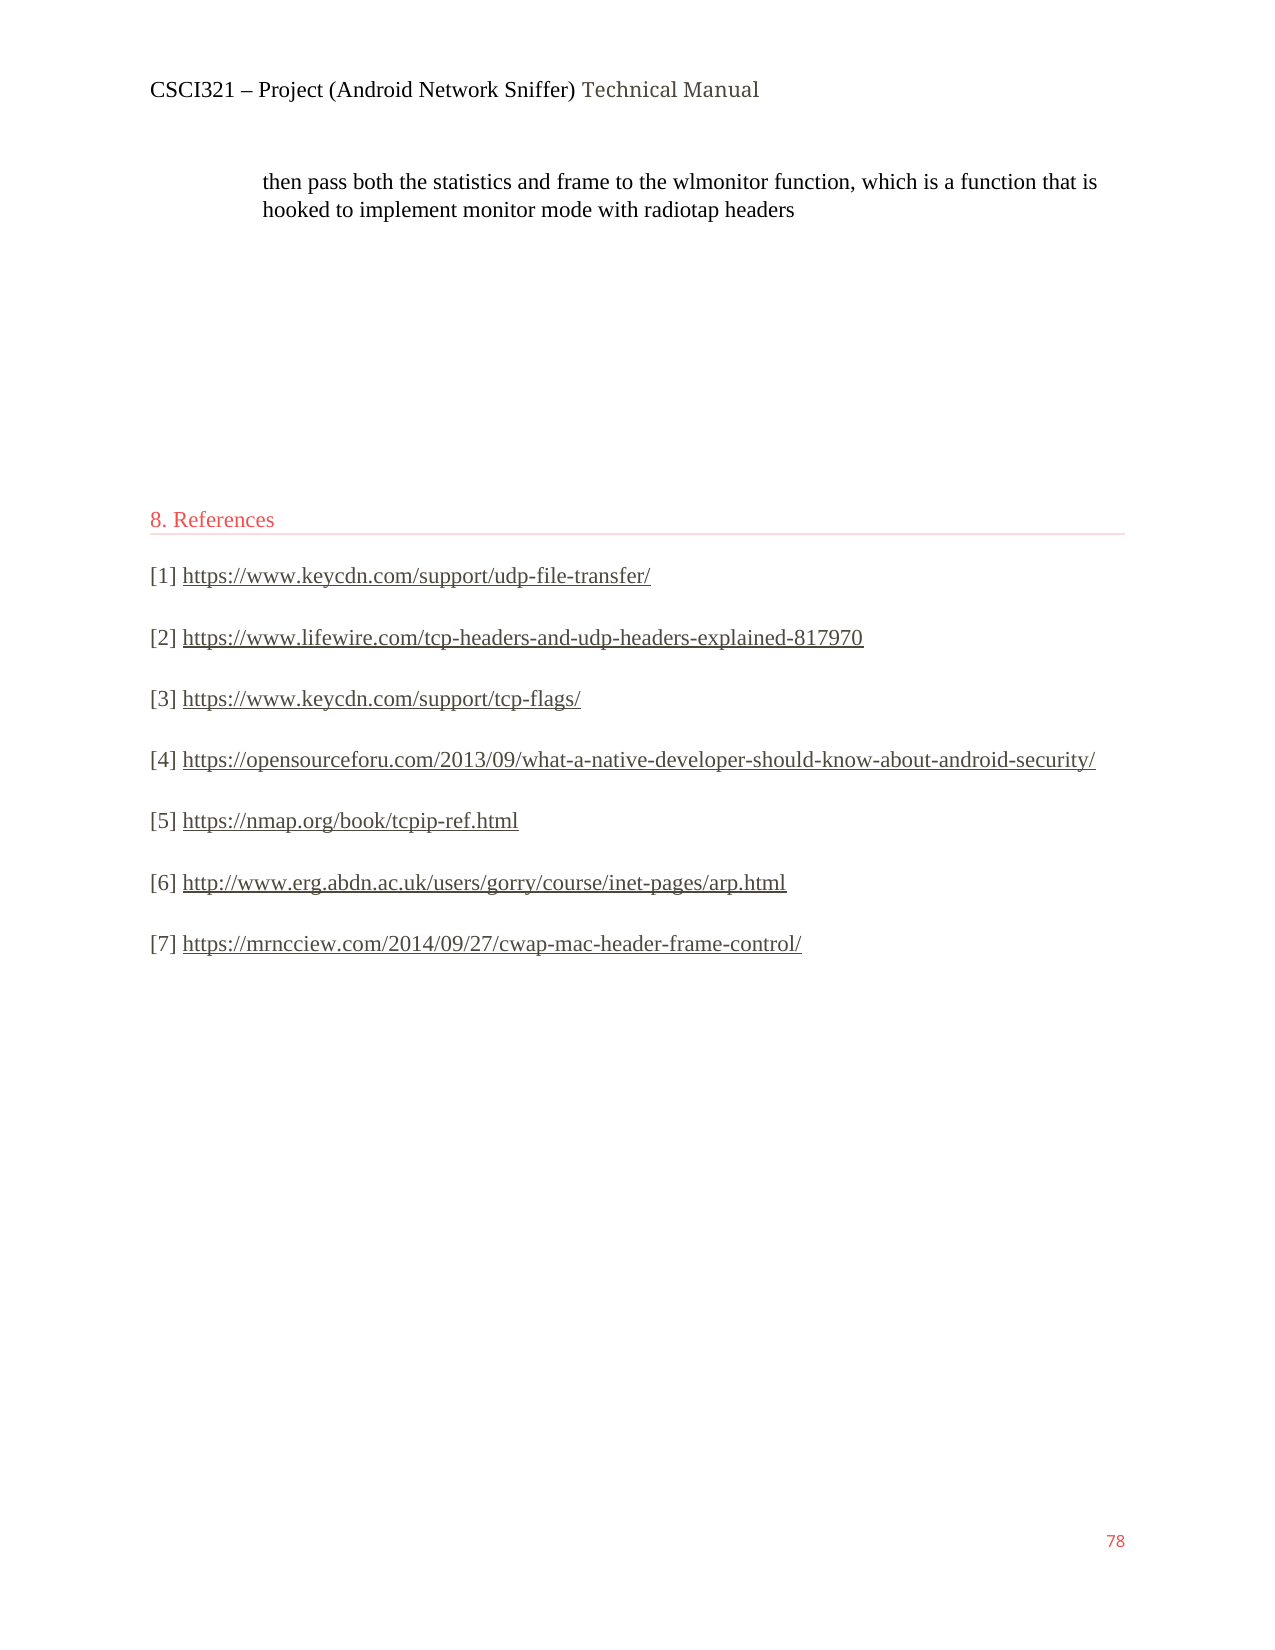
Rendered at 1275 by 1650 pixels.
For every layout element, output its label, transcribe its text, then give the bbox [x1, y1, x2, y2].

text [1] https://www.keycdn.com/support/udp-file-transfer/ [150, 562, 1125, 589]
text [2] https://www.lifewire.com/tcp-headers-and-udp-headers-explained-817970 [150, 624, 1125, 650]
subtitle 8. References [150, 507, 1125, 533]
text [6] http://www.erg.abdn.ac.uk/users/gorry/course/inet-pages/arp.html [150, 869, 1125, 895]
text [3] https://www.keycdn.com/support/tcp-flags/ [150, 685, 1125, 711]
text [4] https://opensourceforu.com/2013/09/what-a-native-developer-should-know-about-android-security/ [150, 746, 1125, 772]
text [7] https://mrncciew.com/2014/09/27/cwap-mac-header-frame-control/ [150, 930, 1125, 956]
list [262, 168, 1125, 223]
text [5] https://nmap.org/book/tcpip-ref.html [150, 807, 1125, 834]
